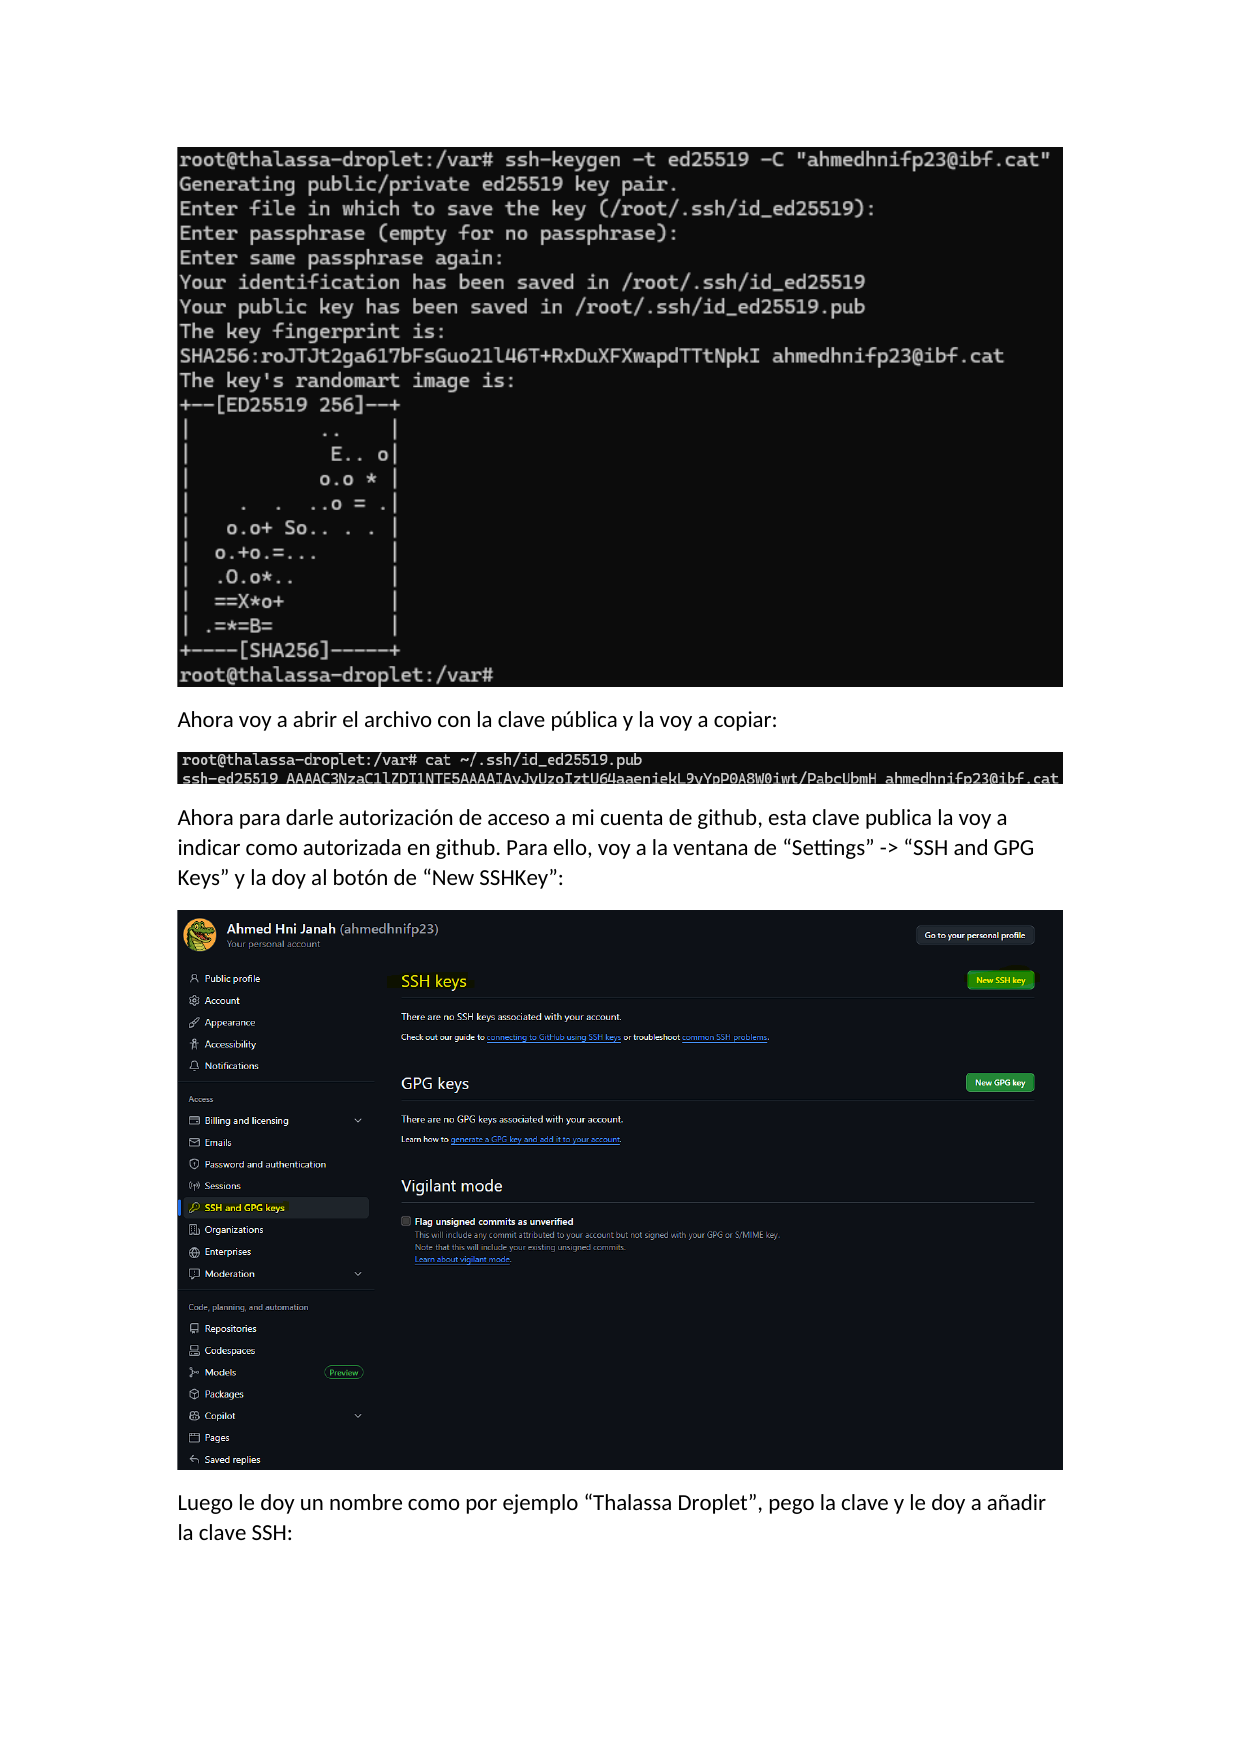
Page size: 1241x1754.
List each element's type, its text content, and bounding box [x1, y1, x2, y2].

picture [177, 910, 1063, 1470]
picture [177, 752, 1063, 784]
text Ahora para darle autorización de acceso a mi cuenta de github, esta clave publica la voy a indicar como autorizada en github. Para ello, voy a la ventana de “Settings” -> “SSH and GPG Keys” y la doy al botón de “New SSHKey”: [177, 803, 1063, 891]
picture [177, 147, 1063, 687]
text Ahora voy a abrir el archivo con la clave pública y la voy a copiar: [177, 705, 1063, 733]
text Luego le doy un nombre como por ejemplo “Thalassa Droplet”, pego la clave y le doy a añadir la clave SSH: [177, 1488, 1063, 1546]
